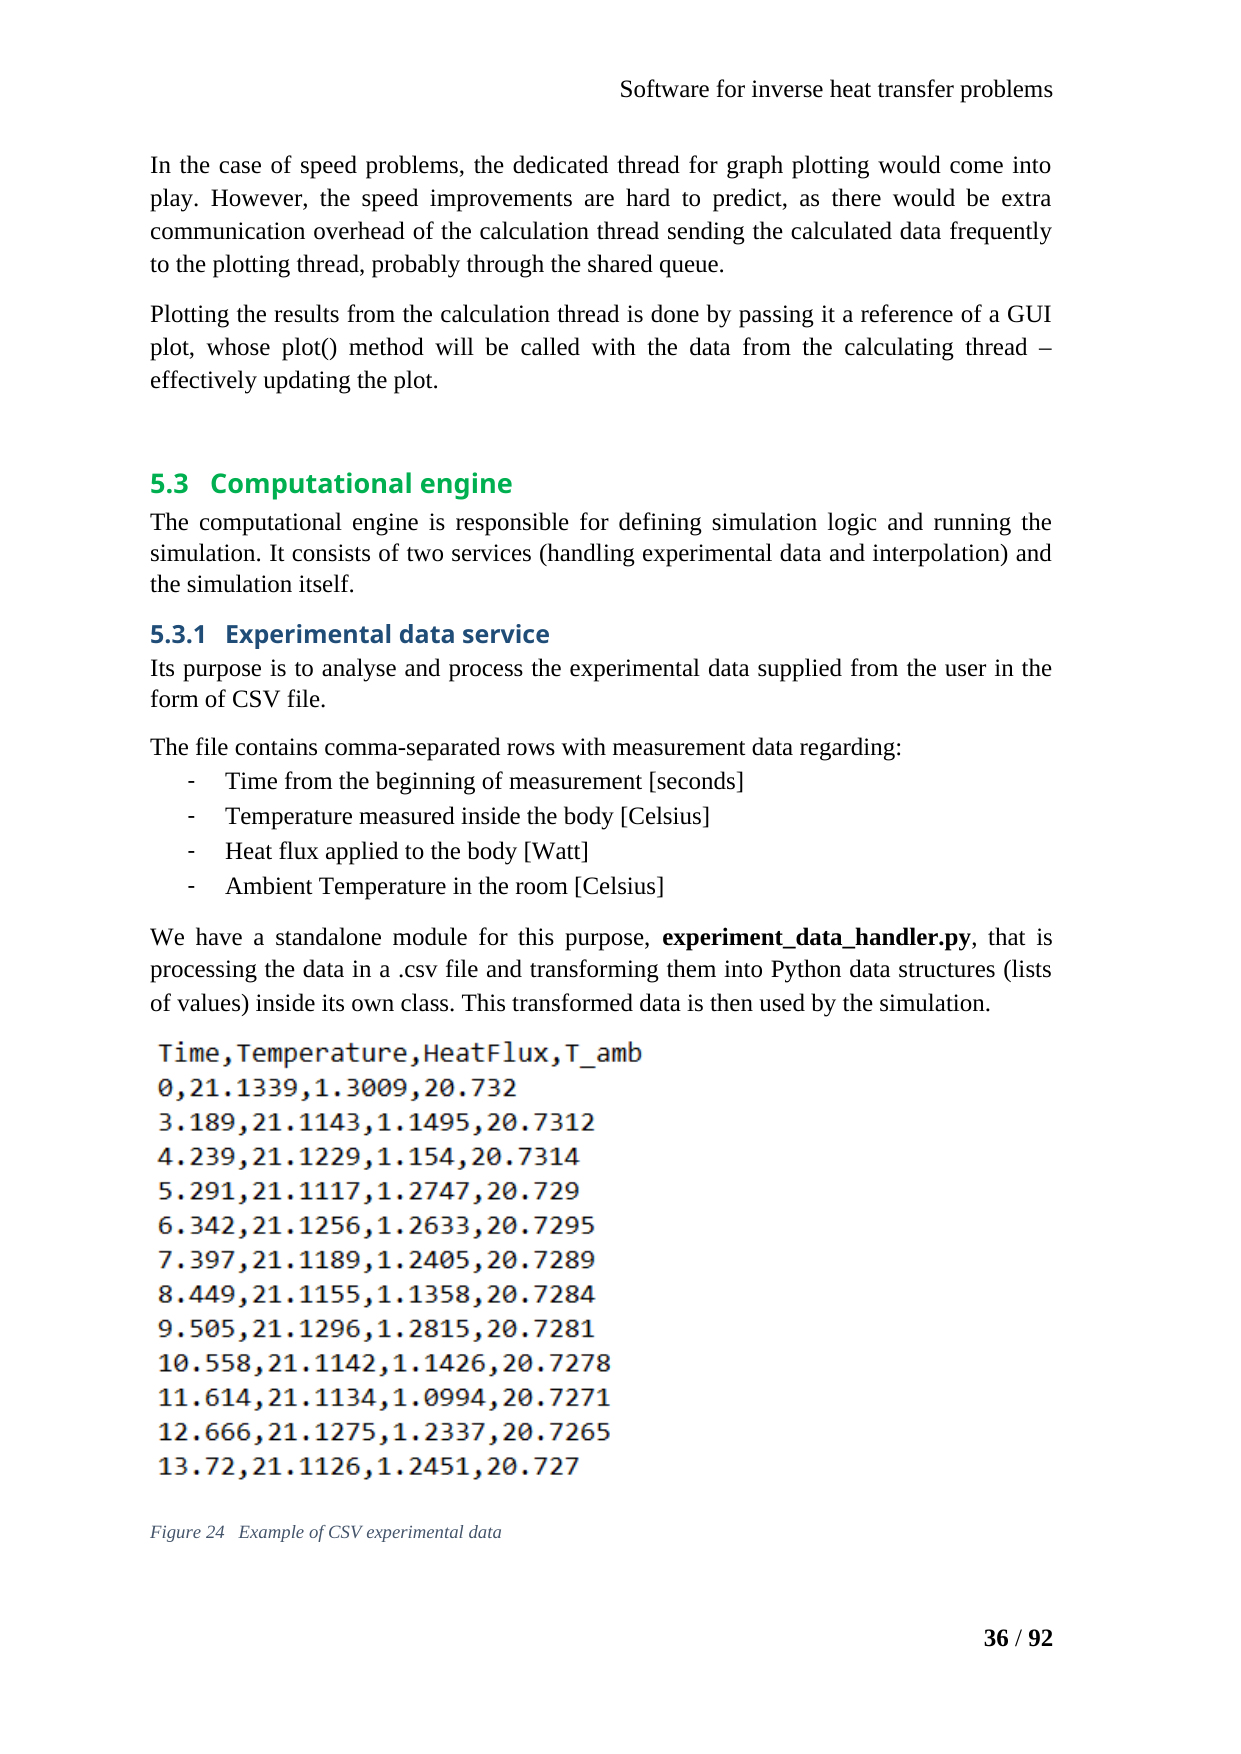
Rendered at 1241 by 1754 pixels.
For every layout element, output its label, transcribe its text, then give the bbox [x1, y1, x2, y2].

text In the case of speed problems, the dedicated thread for graph plotting would come into play. However, the speed improvements are hard to predict, as there would be extra communication overhead of the calculation thread sending the calculated data frequently to the plotting thread, probably through the shared queue. [150, 150, 1053, 278]
text The computational engine is responsible for defining simulation logic and running the simulation. It consists of two services (handling experimental data and interpolation) and the simulation itself. [150, 507, 1053, 597]
text Plotting the results from the calculation thread is done by passing it a reference of a GUI plot, whose plot() method will be called with the data from the calculating thread – effectively updating the plot. [150, 299, 1053, 393]
list Time from the beginning of measurement [seconds] [187, 765, 1053, 795]
text The file contains comma-separated rows with measurement data regarding: [150, 732, 1053, 761]
text Figure 24 Example of CSV experimental data [150, 1521, 1053, 1542]
text Its purpose is to analyse and process the experimental data supplied from the user in the form of CSV file. [150, 653, 1053, 713]
list Heat flux applied to the body [Watt] [187, 835, 1053, 865]
text We have a standalone module for this purpose, experiment_data_handler.py, that is processing the data in a .csv file and transforming them into Python data structures (lists of values) inside its own class. This transformed data is then used by the simulation. [150, 922, 1053, 1016]
picture [150, 1037, 696, 1500]
subtitle Experimental data service [150, 616, 1053, 650]
list Temperature measured inside the body [Celsius] [187, 800, 1053, 830]
list Ambient Temperature in the room [Celsius] [187, 870, 1053, 900]
subtitle Computational engine [150, 464, 1053, 501]
